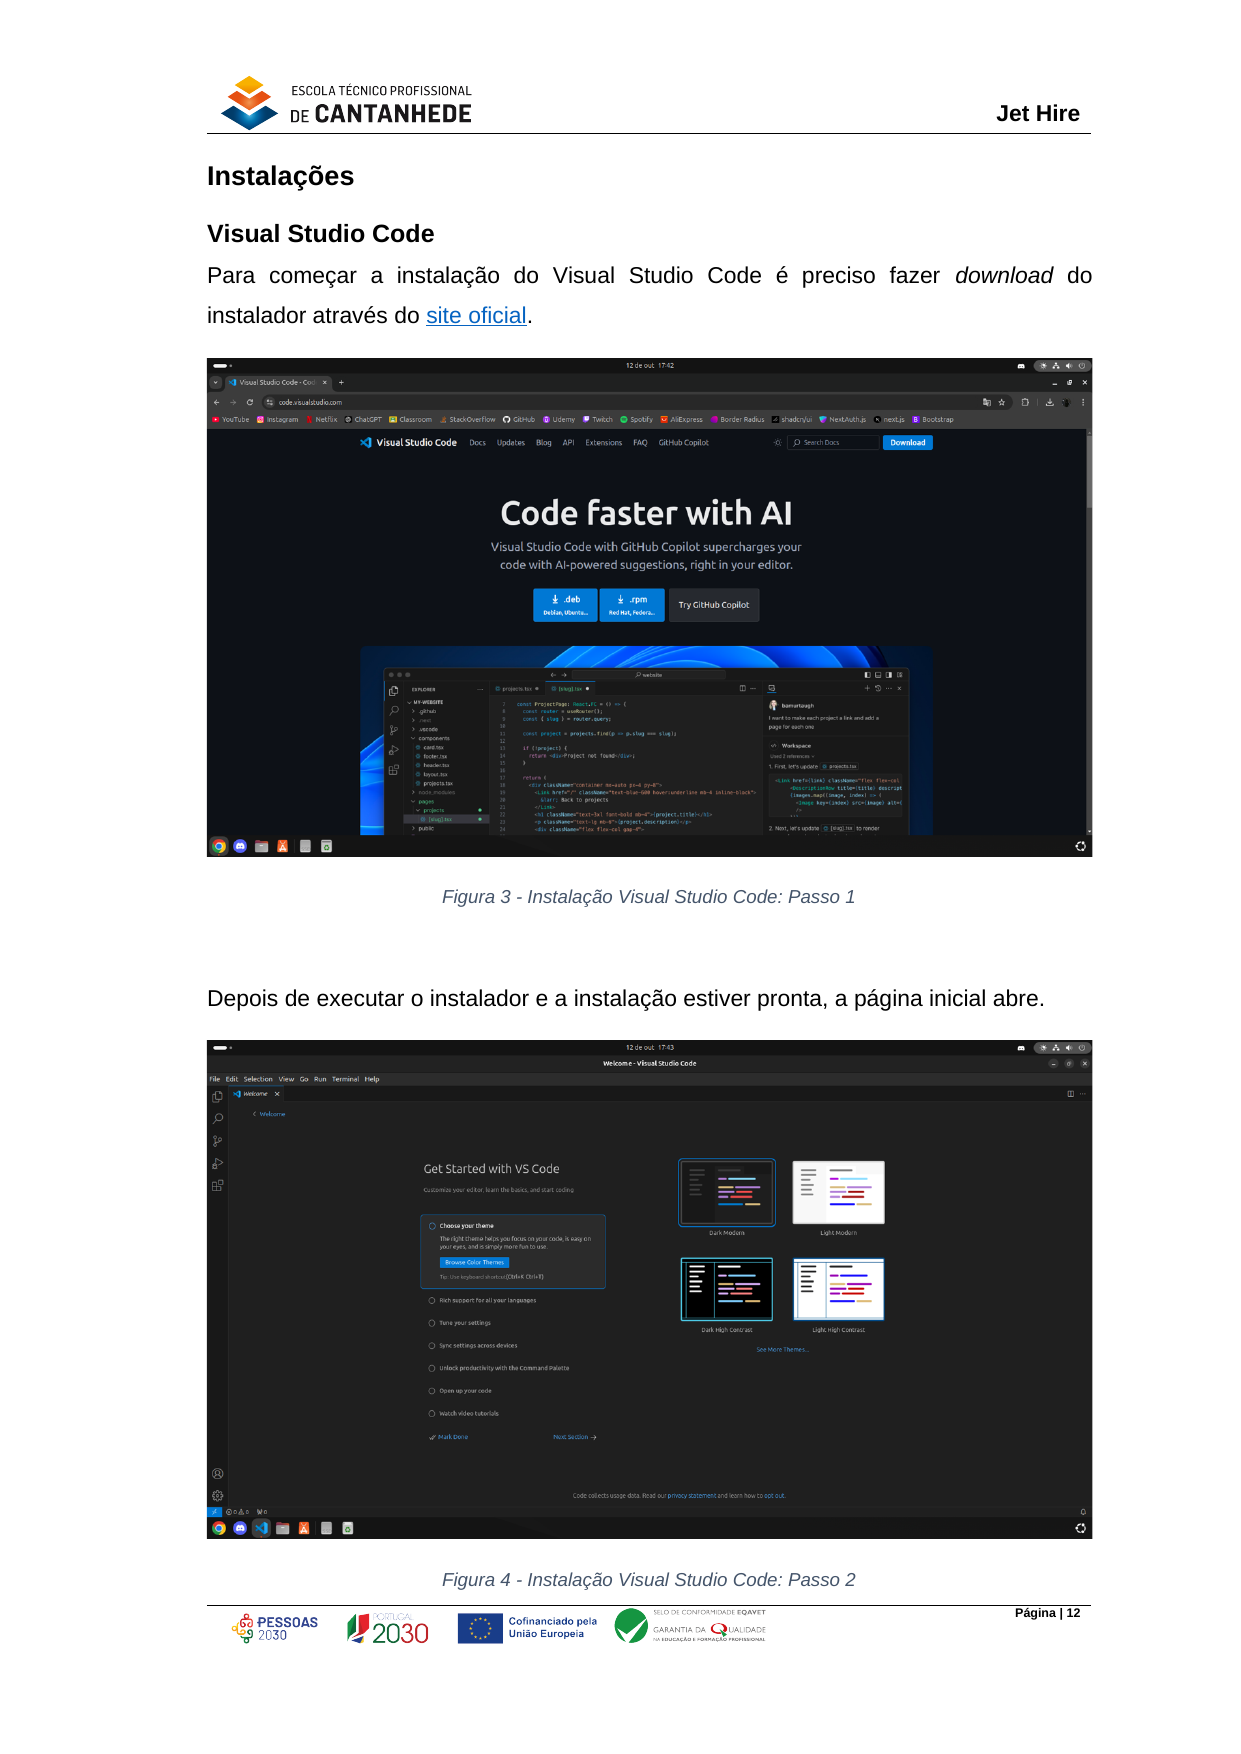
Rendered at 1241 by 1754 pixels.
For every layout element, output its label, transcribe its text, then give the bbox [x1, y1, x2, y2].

picture [206, 358, 1093, 857]
subtitle Visual Studio Code [207, 219, 1092, 248]
text Para começar a instalação do Visual Studio Code é preciso fazer download do instalador através do site oficial. [207, 262, 1092, 328]
text Depois de executar o instalador e a instalação estiver pronta, a página inicial abre. [207, 985, 1092, 1011]
picture [218, 73, 475, 133]
subtitle Instalações [207, 160, 1092, 191]
picture [218, 1606, 608, 1654]
text Figura 3 - Instalação Visual Studio Code: Passo 1 [207, 886, 1092, 908]
picture [206, 1040, 1093, 1539]
picture [614, 1608, 766, 1643]
text Figura 4 - Instalação Visual Studio Code: Passo 2 [207, 1569, 1092, 1590]
